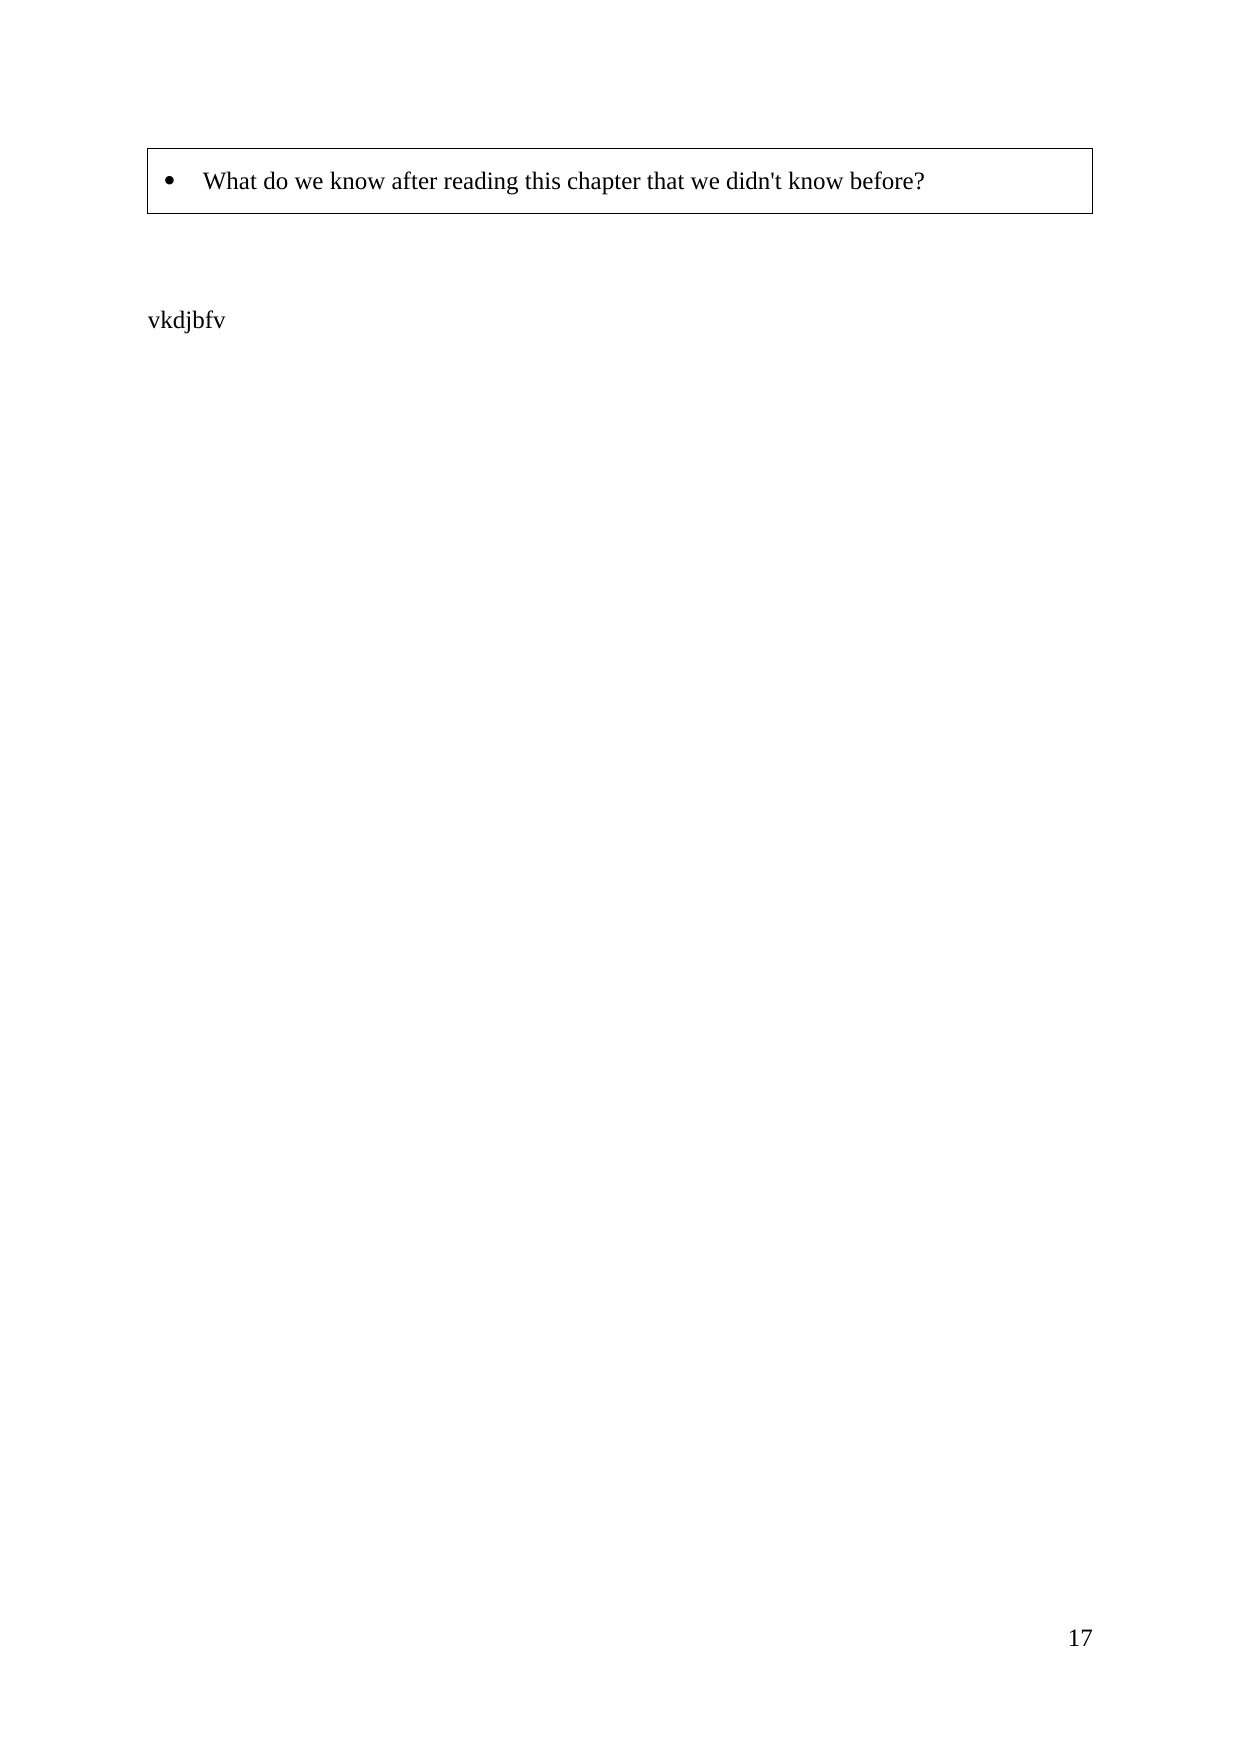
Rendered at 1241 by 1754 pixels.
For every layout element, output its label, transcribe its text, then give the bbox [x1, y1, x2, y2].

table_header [148, 149, 1092, 213]
text vkdjbfv [148, 305, 1093, 333]
